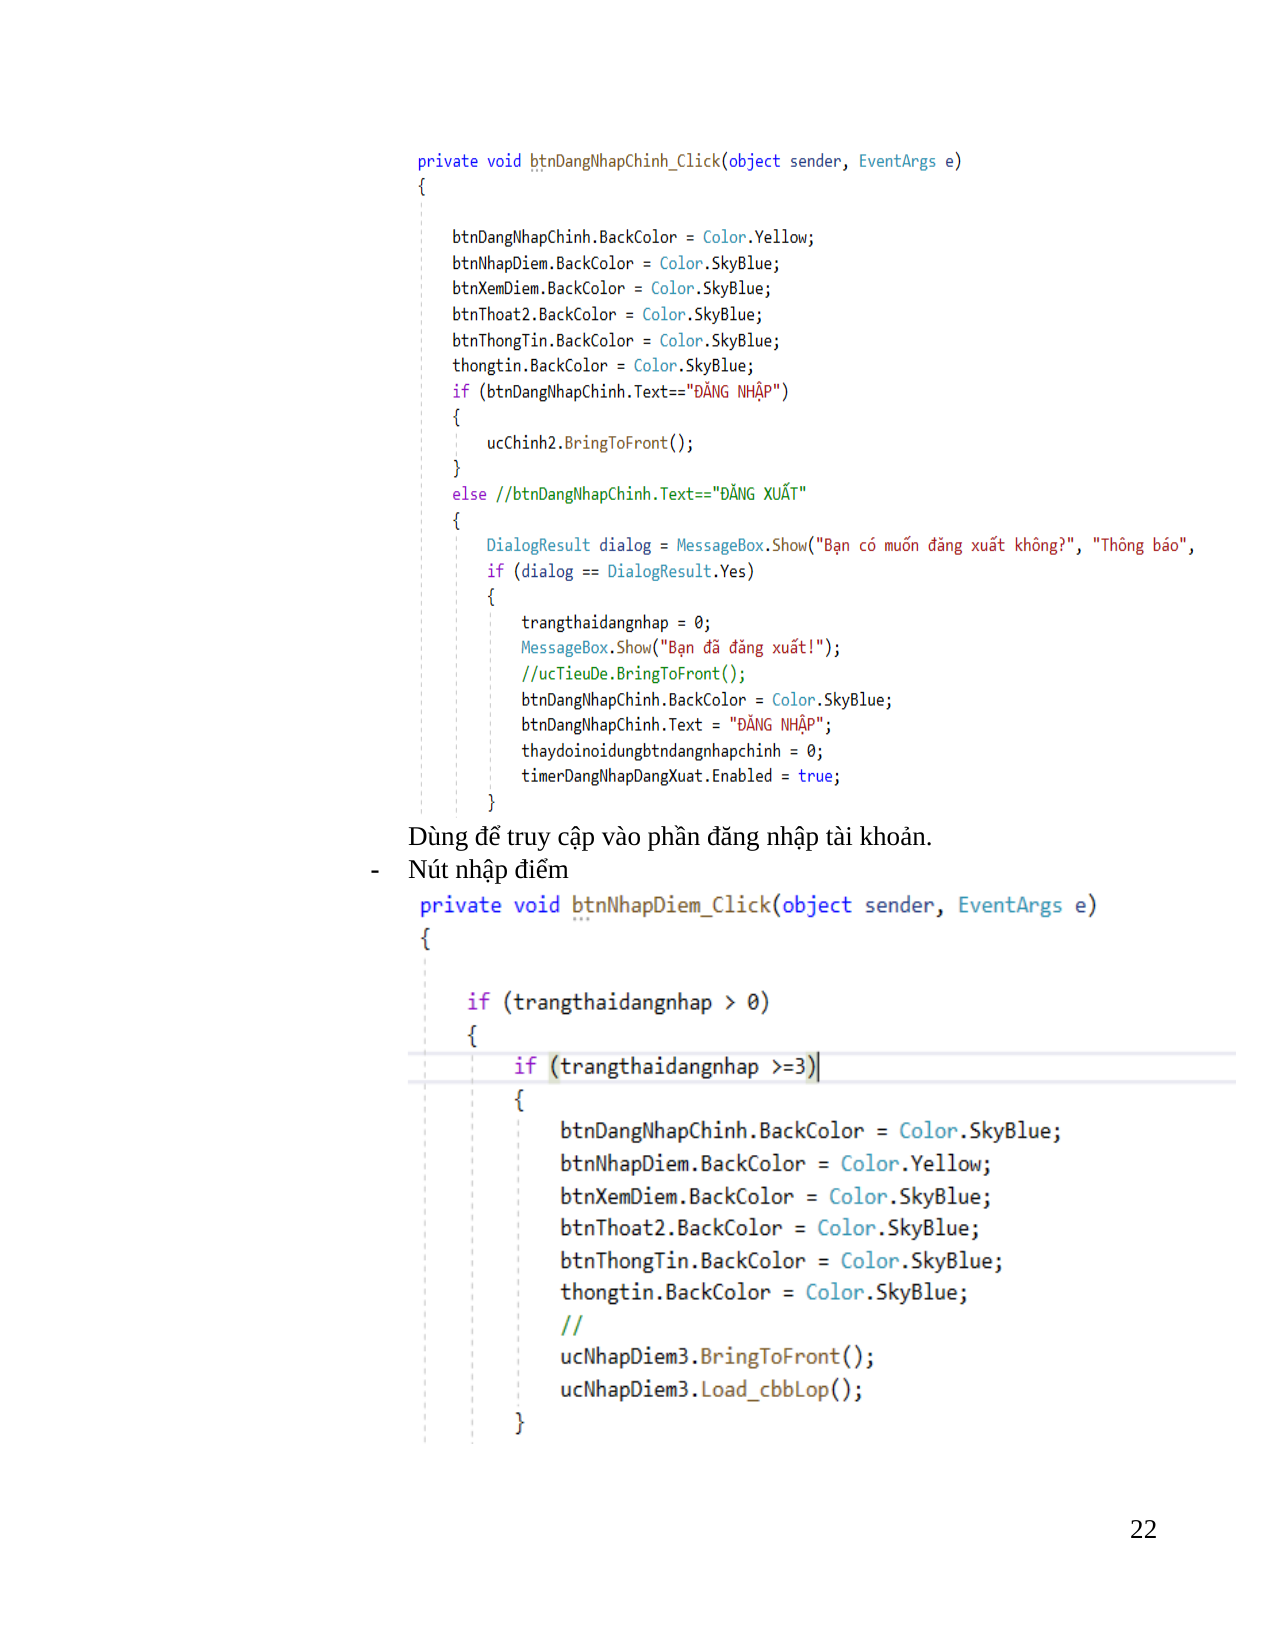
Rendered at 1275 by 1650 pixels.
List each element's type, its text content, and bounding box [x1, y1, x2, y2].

list Nút nhập điểm [370, 853, 1157, 884]
picture [407, 147, 1194, 818]
list Dùng để truy cập vào phần đăng nhập tài khoản. [408, 820, 1157, 851]
picture [407, 886, 1236, 1444]
